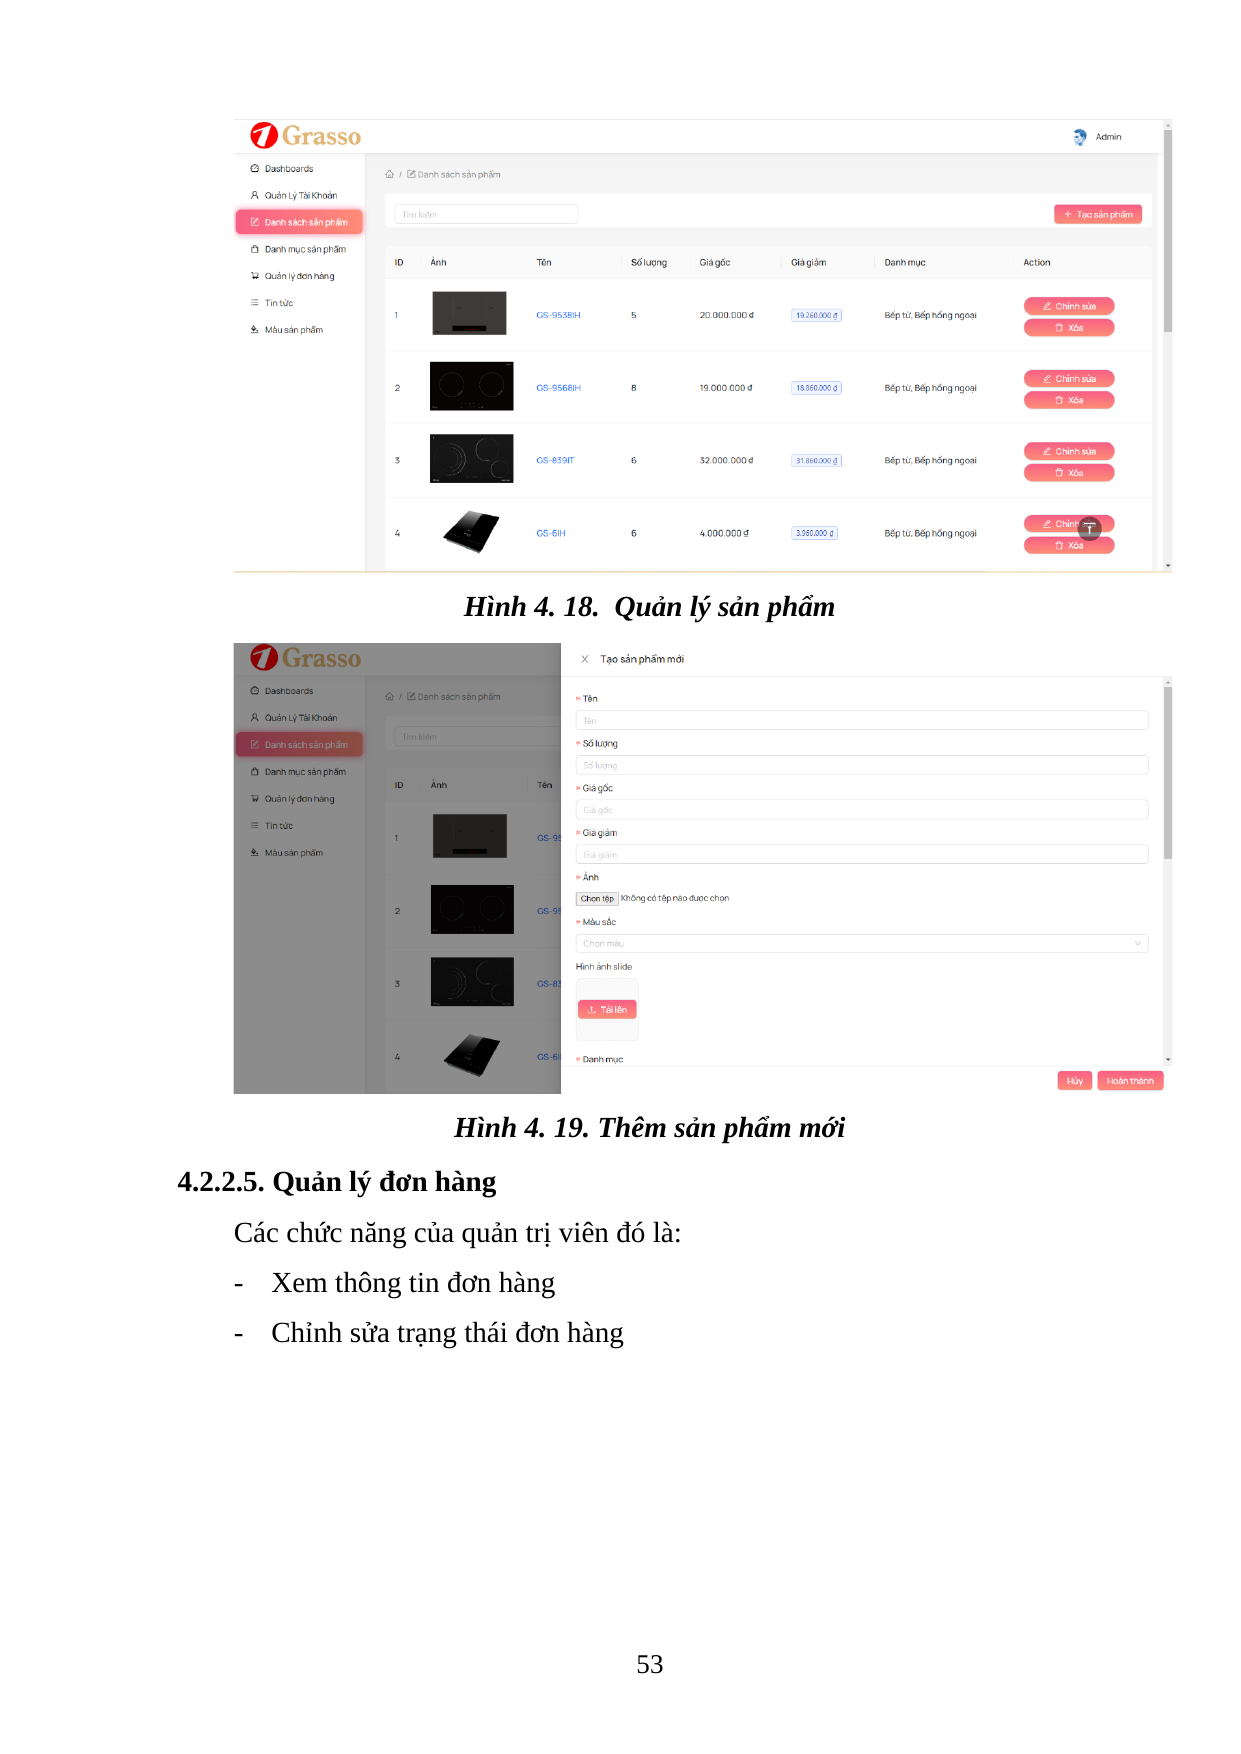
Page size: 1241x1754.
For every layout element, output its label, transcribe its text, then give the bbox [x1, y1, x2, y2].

subtitle 4.2.2.5. Quản lý đơn hàng [177, 1164, 1122, 1198]
text Hình 4. 19. Thêm sản phẩm mới [177, 1110, 1122, 1144]
picture [233, 643, 1173, 1094]
list Chỉnh sửa trạng thái đơn hàng [233, 1315, 1122, 1349]
list Xem thông tin đơn hàng [233, 1265, 1122, 1299]
text Hình 4. 18. Quản lý sản phẩm [177, 589, 1122, 622]
picture [233, 118, 1173, 573]
text Các chức năng của quản trị viên đó là: [177, 1215, 1122, 1248]
